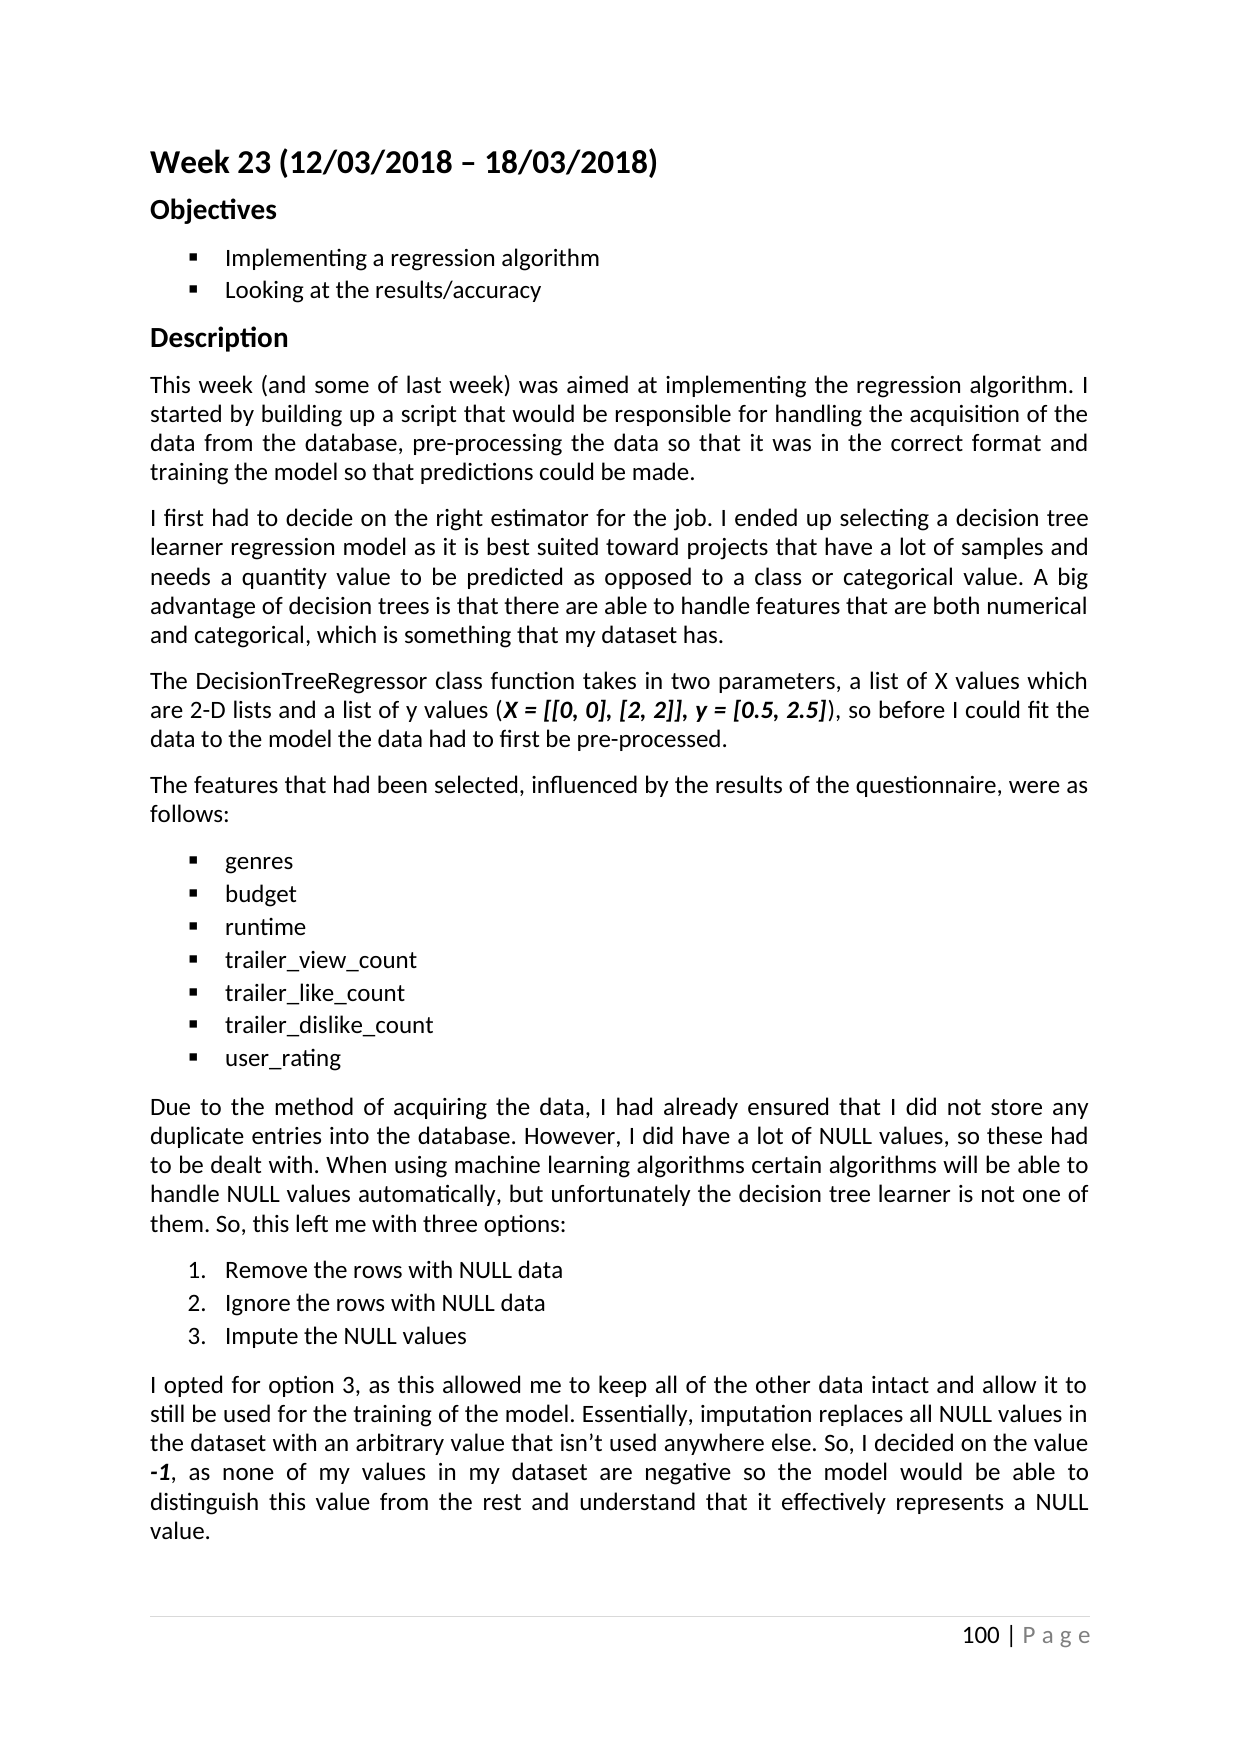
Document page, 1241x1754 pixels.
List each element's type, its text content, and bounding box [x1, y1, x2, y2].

text Due to the method of acquiring the data, I had already ensured that I did not store any duplicate entries into the database. However, I did have a lot of NULL values, so these had to be dealt with. When using machine learning algorithms certain algorithms will be able to handle NULL values automatically, but unfortunately the decision tree learner is not one of them. So, this left me with three options: [150, 1092, 1090, 1238]
list Looking at the results/accuracy [187, 274, 1090, 305]
list user_rating [187, 1042, 1090, 1073]
text This week (and some of last week) was aimed at implementing the regression algorithm. I started by building up a script that would be responsible for handling the acquisition of the data from the database, pre-processing the data so that it was in the correct format and training the model so that predictions could be made. [150, 370, 1090, 487]
text The DecisionTreeRegressor class function takes in two parameters, a list of X values which are 2-D lists and a list of y values (X = [[0, 0], [2, 2]], y = [0.5, 2.5]), so before I could fit the data to the model the data had to first be pre-processed. [150, 666, 1090, 753]
list trailer_view_count [187, 944, 1090, 974]
list runtime [187, 911, 1090, 941]
text Description [150, 324, 1090, 353]
list trailer_like_count [187, 977, 1090, 1007]
text The features that had been selected, influenced by the results of the questionnaire, were as follows: [150, 770, 1090, 828]
list Ignore the rows with NULL data [187, 1287, 1090, 1318]
list trailer_dislike_count [187, 1009, 1090, 1040]
list Remove the rows with NULL data [187, 1254, 1090, 1285]
text I opted for option 3, as this allowed me to keep all of the other data intact and allow it to still be used for the training of the model. Essentially, imputation replaces all NULL values in the dataset with an arbitrary value that isn’t used anywhere else. So, I decided on the value -1, as none of my values in my dataset are negative so the model would be able to distinguish this value from the rest and understand that it effectively represents a NULL value. [150, 1370, 1090, 1545]
list Impute the NULL values [187, 1320, 1090, 1351]
text I first had to decide on the right estimator for the job. I ended up selecting a decision tree learner regression model as it is best suited toward projects that have a lot of samples and needs a quantity value to be predicted as opposed to a class or categorical value. A big advantage of decision trees is that there are able to handle features that are both numerical and categorical, which is something that my dataset has. [150, 503, 1090, 649]
text Objectives [150, 196, 1090, 225]
list budget [187, 878, 1090, 908]
text Week 23 (12/03/2018 – 18/03/2018) [150, 150, 1090, 179]
list Implementing a regression algorithm [187, 242, 1090, 272]
list genres [187, 845, 1090, 876]
